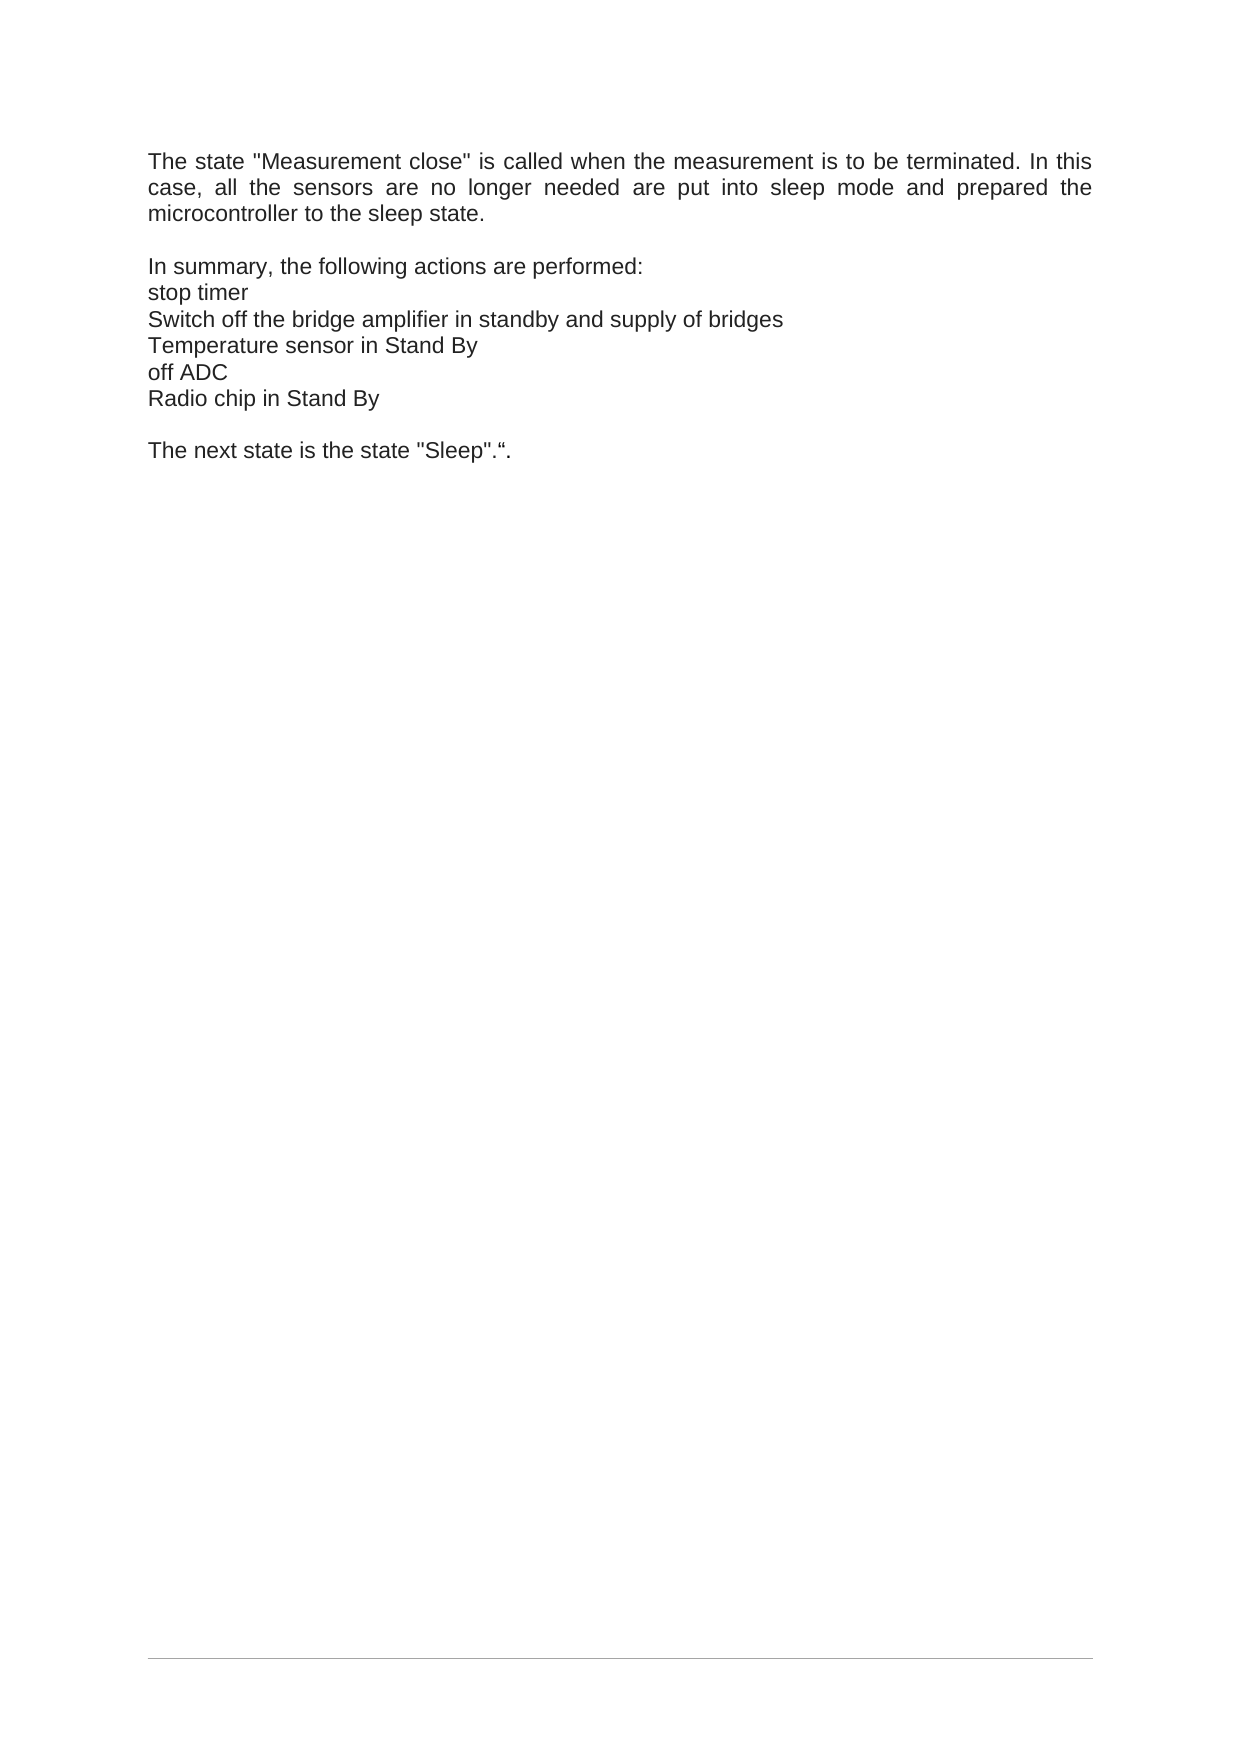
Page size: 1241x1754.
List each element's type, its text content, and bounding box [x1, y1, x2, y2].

text In summary, the following actions are performed: stop timer Switch off the bridge amplifier in standby and supply of bridges Temperature sensor in Stand By off ADC Radio chip in Stand By The next state is the state "Sleep".“. [148, 253, 1093, 464]
text The state "Measurement close" is called when the measurement is to be terminated. In this case, all the sensors are no longer needed are put into sleep mode and prepared the microcontroller to the sleep state. [148, 148, 1093, 227]
